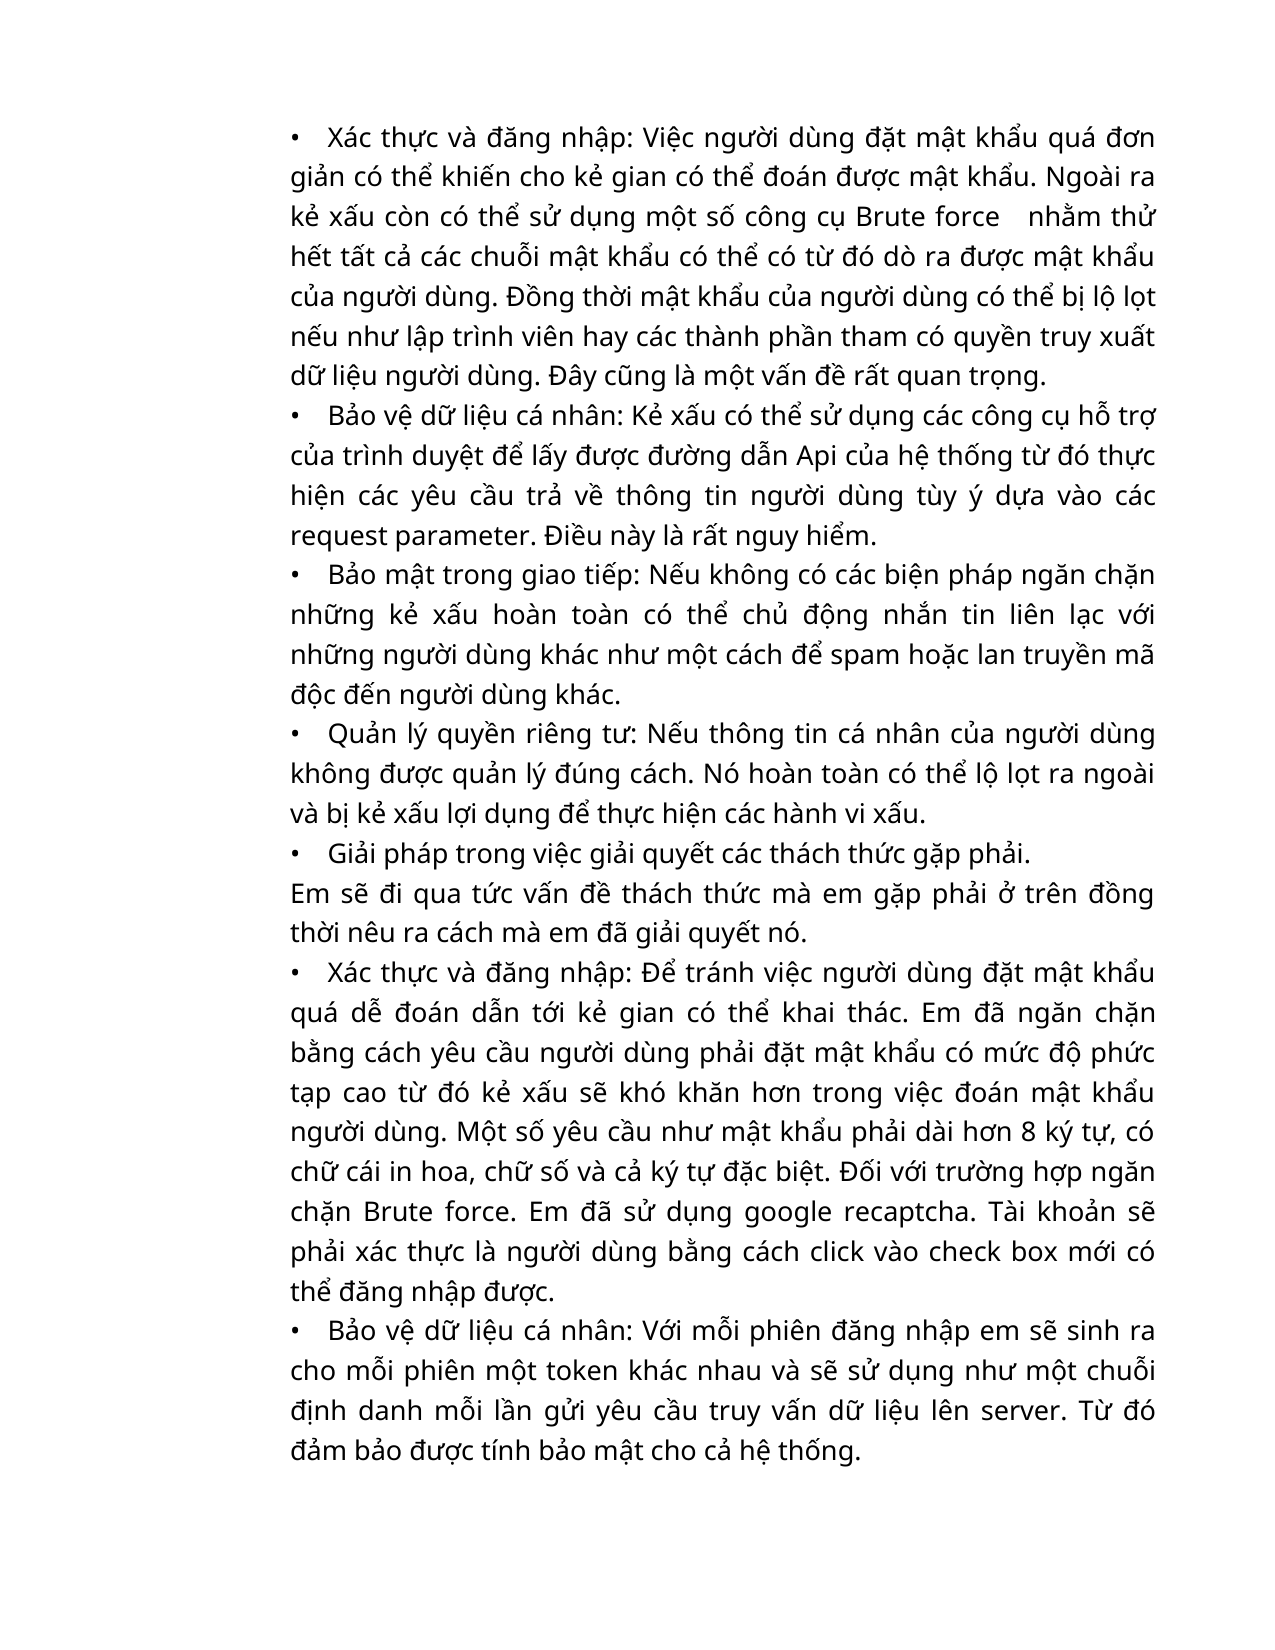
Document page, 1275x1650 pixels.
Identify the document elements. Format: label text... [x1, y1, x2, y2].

list • Giải pháp trong việc giải quyết các thách thức gặp phải. [290, 834, 1157, 871]
list • Quản lý quyền riêng tư: Nếu thông tin cá nhân của người dùng không được quản lý đúng cách. Nó hoàn toàn có thể lộ lọt ra ngoài và bị kẻ xấu lợi dụng để thực hiện các hành vi xấu. [290, 715, 1157, 831]
list • Bảo mật trong giao tiếp: Nếu không có các biện pháp ngăn chặn những kẻ xấu hoàn toàn có thể chủ động nhắn tin liên lạc với những người dùng khác như một cách để spam hoặc lan truyền mã độc đến người dùng khác. [290, 556, 1157, 712]
list Em sẽ đi qua tức vấn đề thách thức mà em gặp phải ở trên đồng thời nêu ra cách mà em đã giải quyết nó. [290, 874, 1157, 951]
list • Xác thực và đăng nhập: Để tránh việc người dùng đặt mật khẩu quá dễ đoán dẫn tới kẻ gian có thể khai thác. Em đã ngăn chặn bằng cách yêu cầu người dùng phải đặt mật khẩu có mức độ phức tạp cao từ đó kẻ xấu sẽ khó khăn hơn trong việc đoán mật khẩu người dùng. Một số yêu cầu như mật khẩu phải dài hơn 8 ký tự, có chữ cái in hoa, chữ số và cả ký tự đặc biệt. Đối với trường hợp ngăn chặn Brute force. Em đã sử dụng google recaptcha. Tài khoản sẽ phải xác thực là người dùng bằng cách click vào check box mới có thể đăng nhập được. [290, 954, 1157, 1309]
list • Xác thực và đăng nhập: Việc người dùng đặt mật khẩu quá đơn giản có thể khiến cho kẻ gian có thể đoán được mật khẩu. Ngoài ra kẻ xấu còn có thể sử dụng một số công cụ Brute force nhằm thử hết tất cả các chuỗi mật khẩu có thể có từ đó dò ra được mật khẩu của người dùng. Đồng thời mật khẩu của người dùng có thể bị lộ lọt nếu như lập trình viên hay các thành phần tham có quyền truy xuất dữ liệu người dùng. Đây cũng là một vấn đề rất quan trọng. [290, 118, 1157, 394]
list • Bảo vệ dữ liệu cá nhân: Kẻ xấu có thể sử dụng các công cụ hỗ trợ của trình duyệt để lấy được đường dẫn Api của hệ thống từ đó thực hiện các yêu cầu trả về thông tin người dùng tùy ý dựa vào các request parameter. Điều này là rất nguy hiểm. [290, 397, 1157, 553]
list • Bảo vệ dữ liệu cá nhân: Với mỗi phiên đăng nhập em sẽ sinh ra cho mỗi phiên một token khác nhau và sẽ sử dụng như một chuỗi định danh mỗi lần gửi yêu cầu truy vấn dữ liệu lên server. Từ đó đảm bảo được tính bảo mật cho cả hệ thống. [290, 1312, 1157, 1468]
